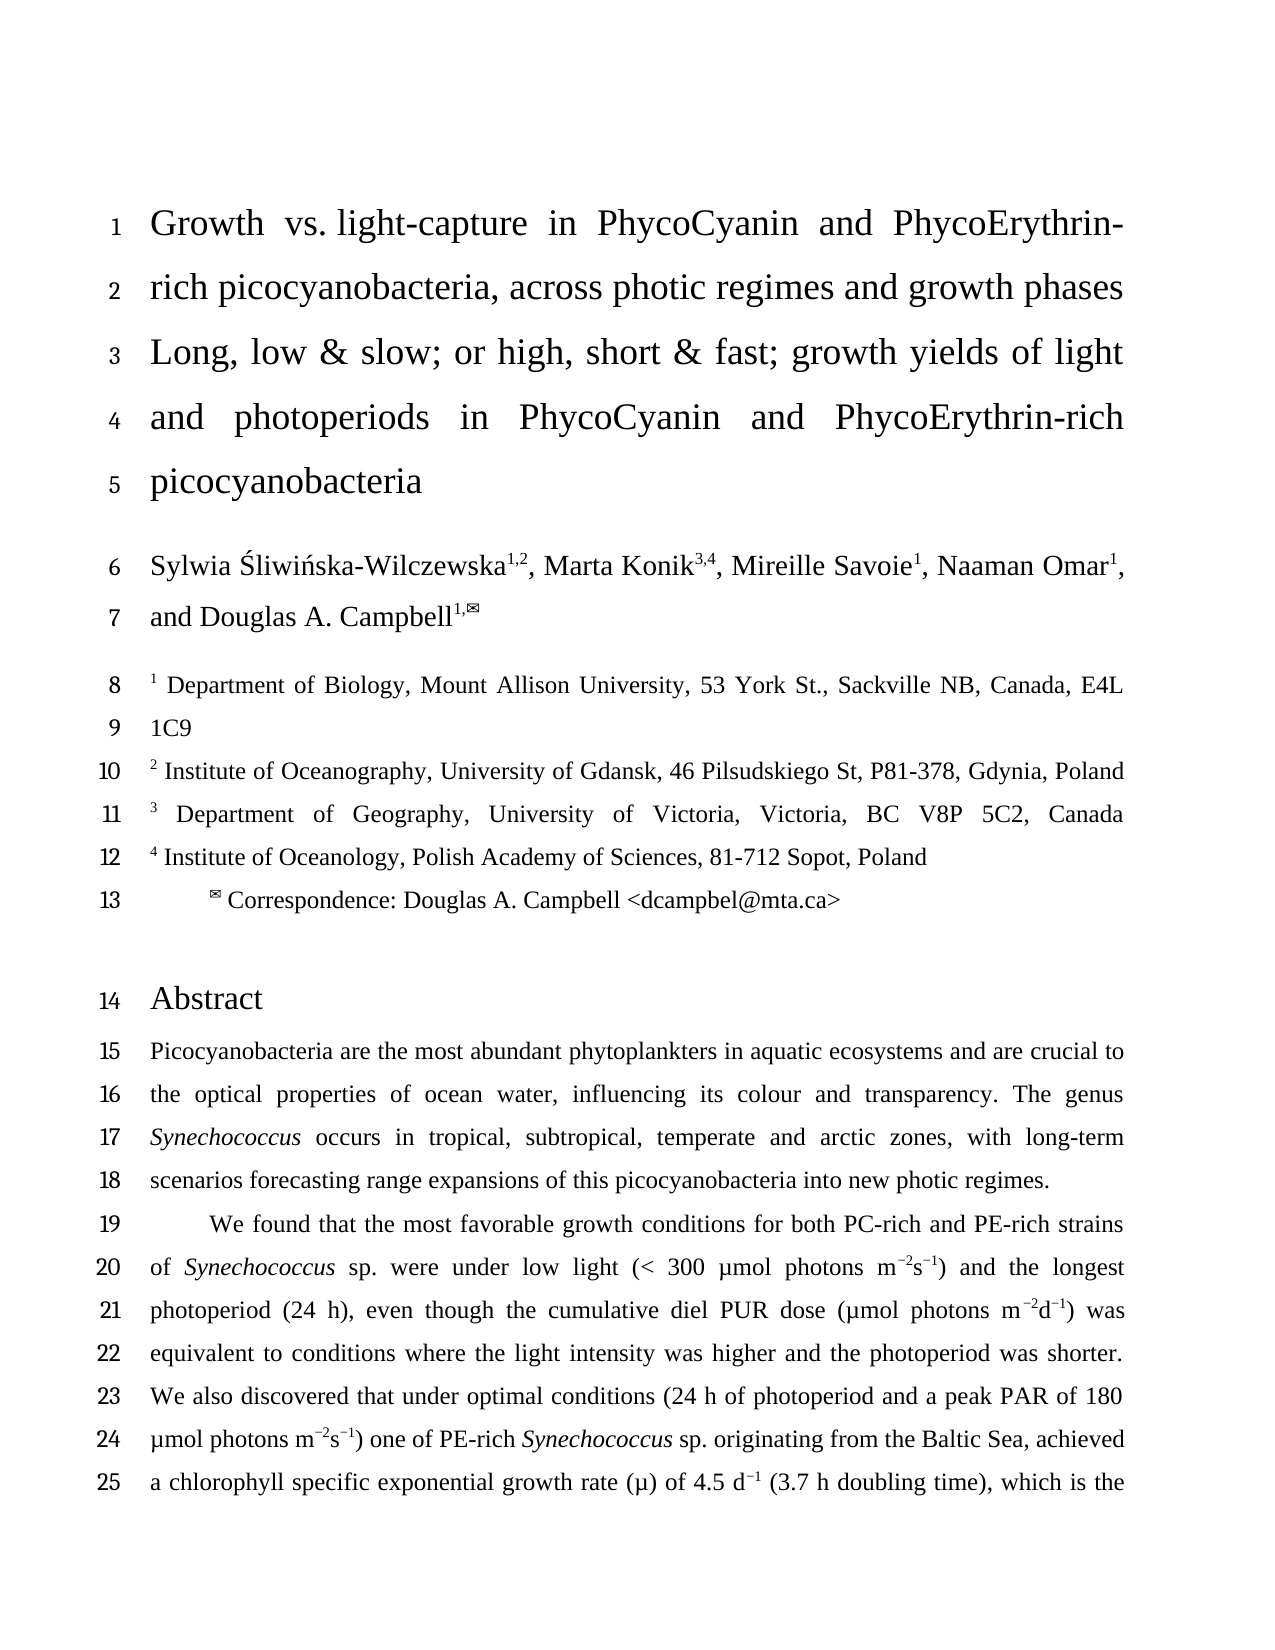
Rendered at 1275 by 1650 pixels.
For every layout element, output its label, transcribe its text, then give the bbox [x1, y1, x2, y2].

subtitle Abstract [150, 979, 1125, 1017]
text Picocyanobacteria are the most abundant phytoplankters in aquatic ecosystems and are crucial to the optical properties of ocean water, influencing its colour and transparency. The genus Synechococcus occurs in tropical, subtropical, temperate and arctic zones, with long-term scenarios forecasting range expansions of this picocyanobacteria into new photic regimes. [150, 1036, 1125, 1194]
title Growth vs. light-capture in PhycoCyanin and PhycoErythrin-rich picocyanobacteria, across photic regimes and growth phases Long, low & slow; or high, short & fast; growth yields of light and photoperiods in PhycoCyanin and PhycoErythrin-rich picocyanobacteria [150, 200, 1125, 502]
text Sylwia Śliwińska-Wilczewska1,2, Marta Konik3,4, Mireille Savoie1, Naaman Omar1, and Douglas A. Campbell1,✉ [150, 548, 1125, 632]
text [150, 1209, 1125, 1496]
text 1 Department of Biology, Mount Allison University, 53 York St., Sackville NB, Canada, E4L 1C9 2 Institute of Oceanography, University of Gdansk, 46 Pilsudskiego St, P81-378, Gdynia, Poland 3 Department of Geography, University of Victoria, Victoria, BC V8P 5C2, Canada 4 Institute of Oceanology, Polish Academy of Sciences, 81-712 Sopot, Poland [150, 670, 1125, 871]
text ✉ Correspondence: Douglas A. Campbell <> [150, 886, 1125, 914]
